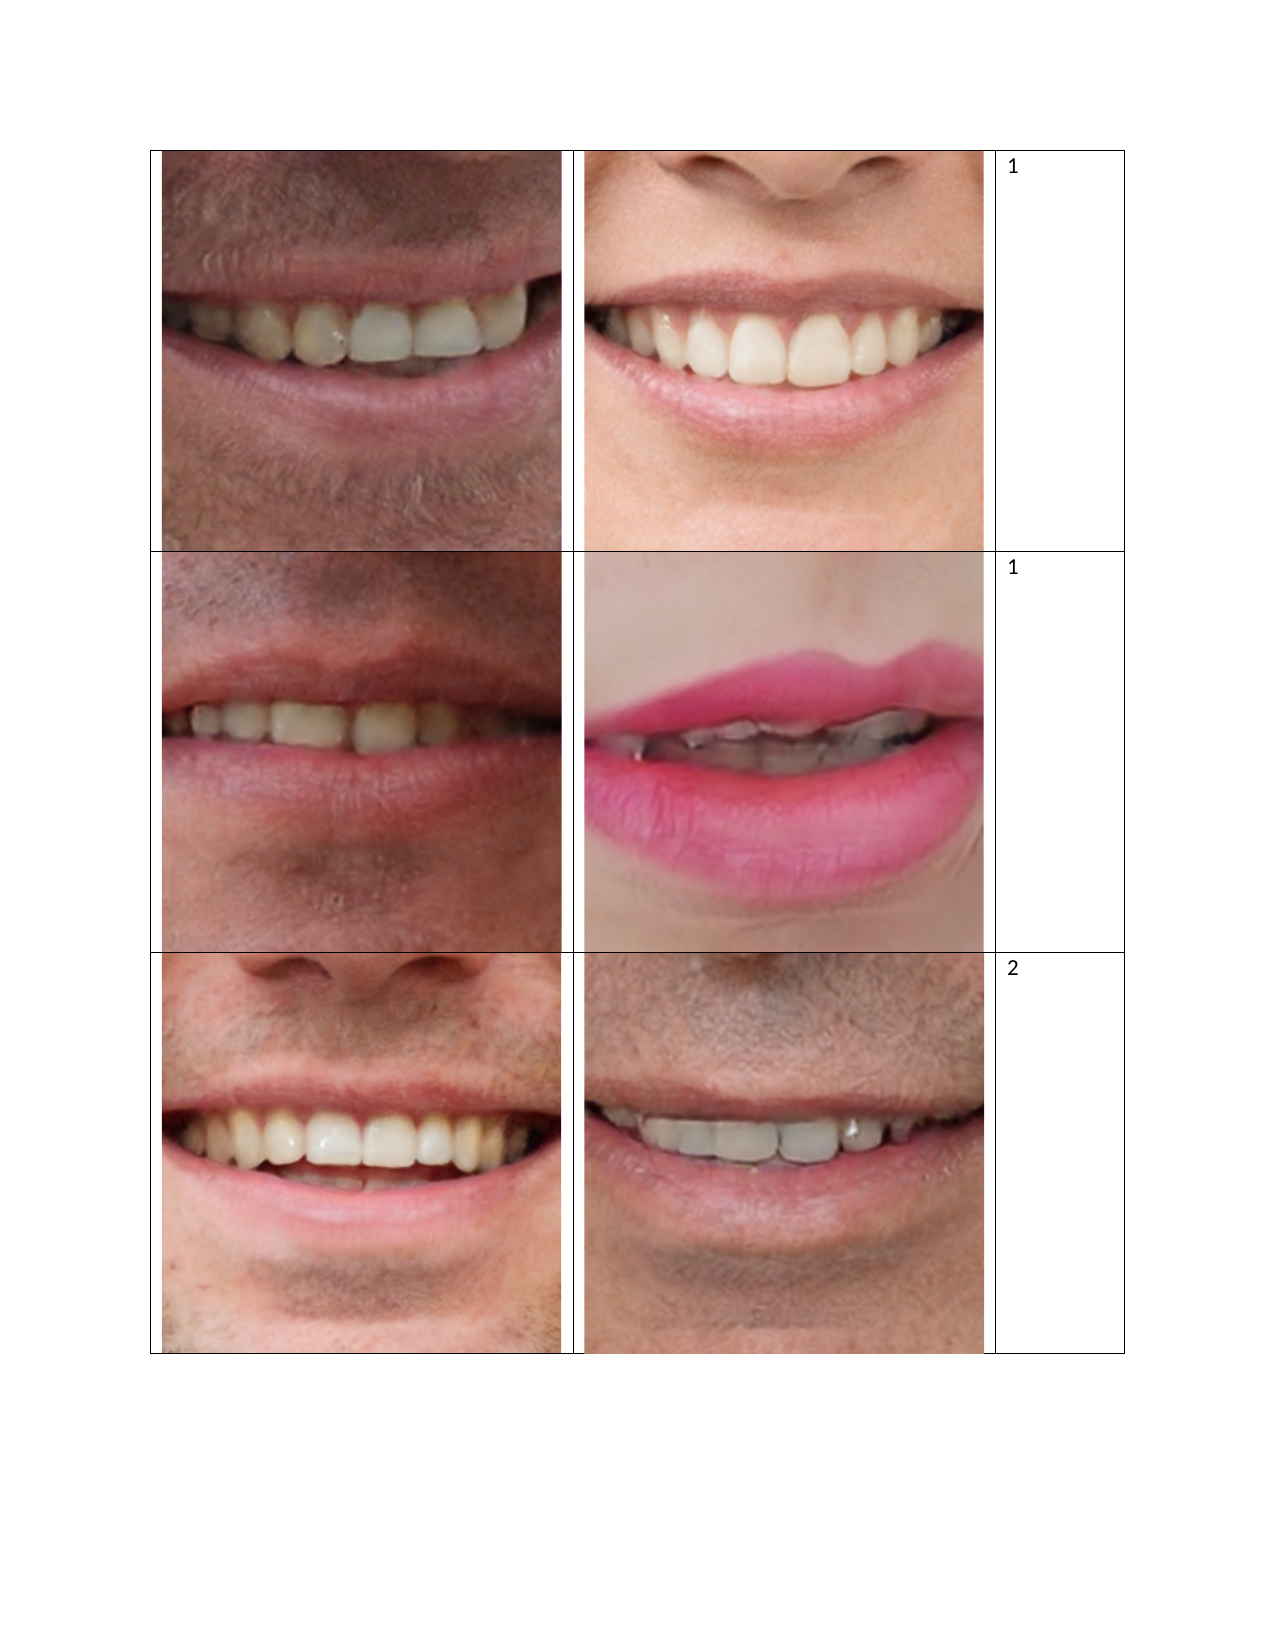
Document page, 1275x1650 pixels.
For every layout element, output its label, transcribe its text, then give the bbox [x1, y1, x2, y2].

picture [161, 552, 562, 952]
picture [161, 953, 562, 1353]
table_cell 2 [996, 953, 1124, 1353]
table_cell [562, 953, 573, 1353]
table_cell [574, 953, 584, 1353]
picture [584, 953, 985, 1354]
table_cell [574, 151, 584, 551]
table_cell [151, 552, 161, 952]
table_cell [562, 151, 573, 551]
table_cell [985, 953, 995, 1353]
table_cell [574, 552, 584, 952]
table_cell 1 [996, 151, 1124, 551]
picture [584, 552, 984, 952]
picture [584, 151, 984, 551]
table_cell [151, 151, 161, 551]
picture [161, 151, 562, 551]
table_cell 1 [996, 552, 1124, 952]
table_cell [562, 552, 573, 952]
table_cell [151, 953, 161, 1353]
table_cell [984, 552, 995, 952]
table_cell [984, 151, 995, 551]
